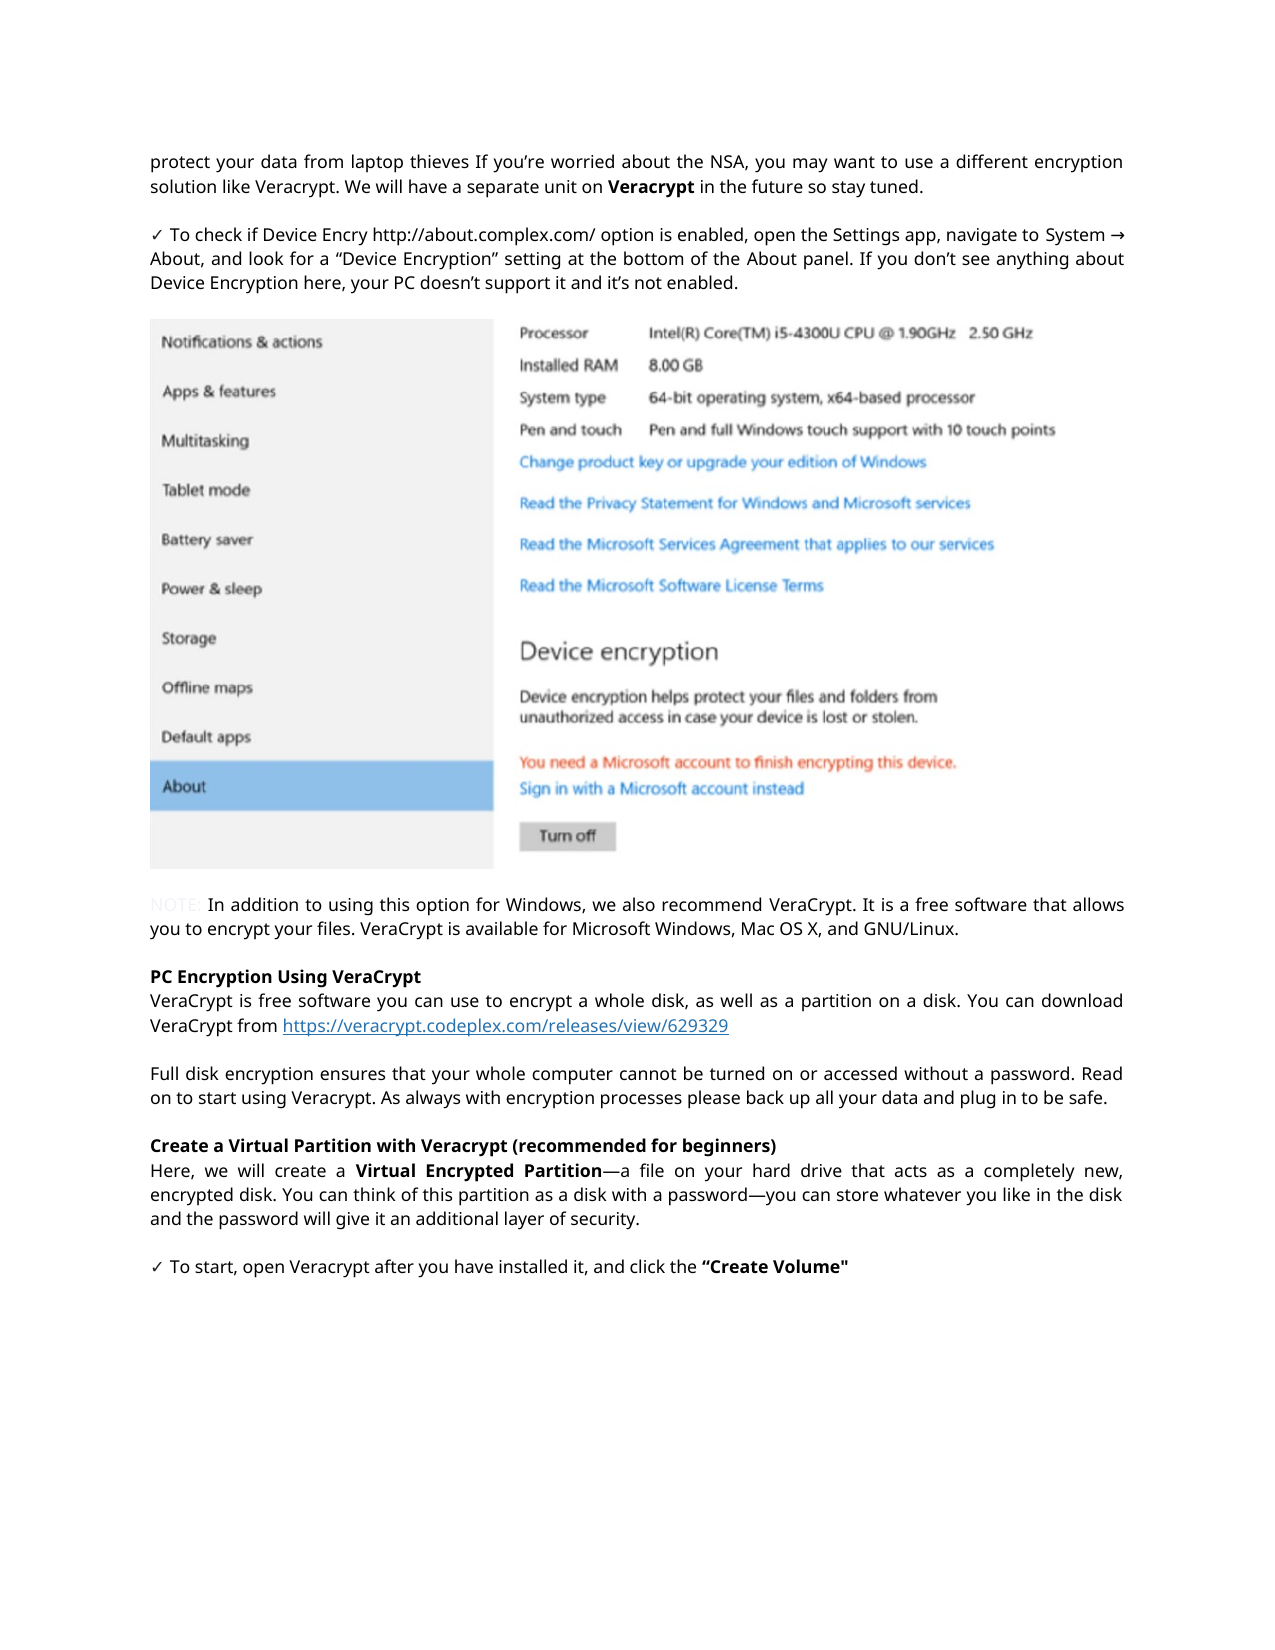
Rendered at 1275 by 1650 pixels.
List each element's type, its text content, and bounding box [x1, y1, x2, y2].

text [150, 150, 1125, 198]
text ✓ To check if Device Encry http://about.complex.com/ option is enabled, open the Settings app, navigate to System → About, and look for a “Device Encryption” setting at the bottom of the About panel. If you don’t see anything about Device Encryption here, your PC doesn’t support it and it’s not enabled. [150, 222, 1125, 295]
picture [150, 319, 1125, 869]
text Here, we will create a Virtual Encrypted Partition—a file on your hard drive that acts as a completely new, encrypted disk. You can think of this partition as a disk with a password—you can store whatever you like in the disk and the password will give it an additional layer of security. [150, 1158, 1125, 1231]
text NOTE: In addition to using this option for Windows, we also recommend VeraCrypt. It is a free software that allows you to encrypt your files. VeraCrypt is available for Microsoft Windows, Mac OS X, and GNU/Linux. [150, 892, 1125, 941]
text PC Encryption Using VeraCrypt [150, 965, 1125, 989]
text VeraCrypt is free software you can use to encrypt a whole disk, as well as a partition on a disk. You can download VeraCrypt from https://veracrypt.codeplex.com/releases/view/629329 [150, 989, 1125, 1037]
text ✓ To start, open Veracrypt after you have installed it, and click the “Create Volume" [169, 1255, 1125, 1279]
text Full disk encryption ensures that your whole computer cannot be turned on or accessed without a password. Read on to start using Veracrypt. As always with encryption processes please back up all your data and plug in to be safe. [150, 1061, 1125, 1110]
text Create a Virtual Partition with Veracrypt (recommended for beginners) [150, 1134, 1125, 1158]
